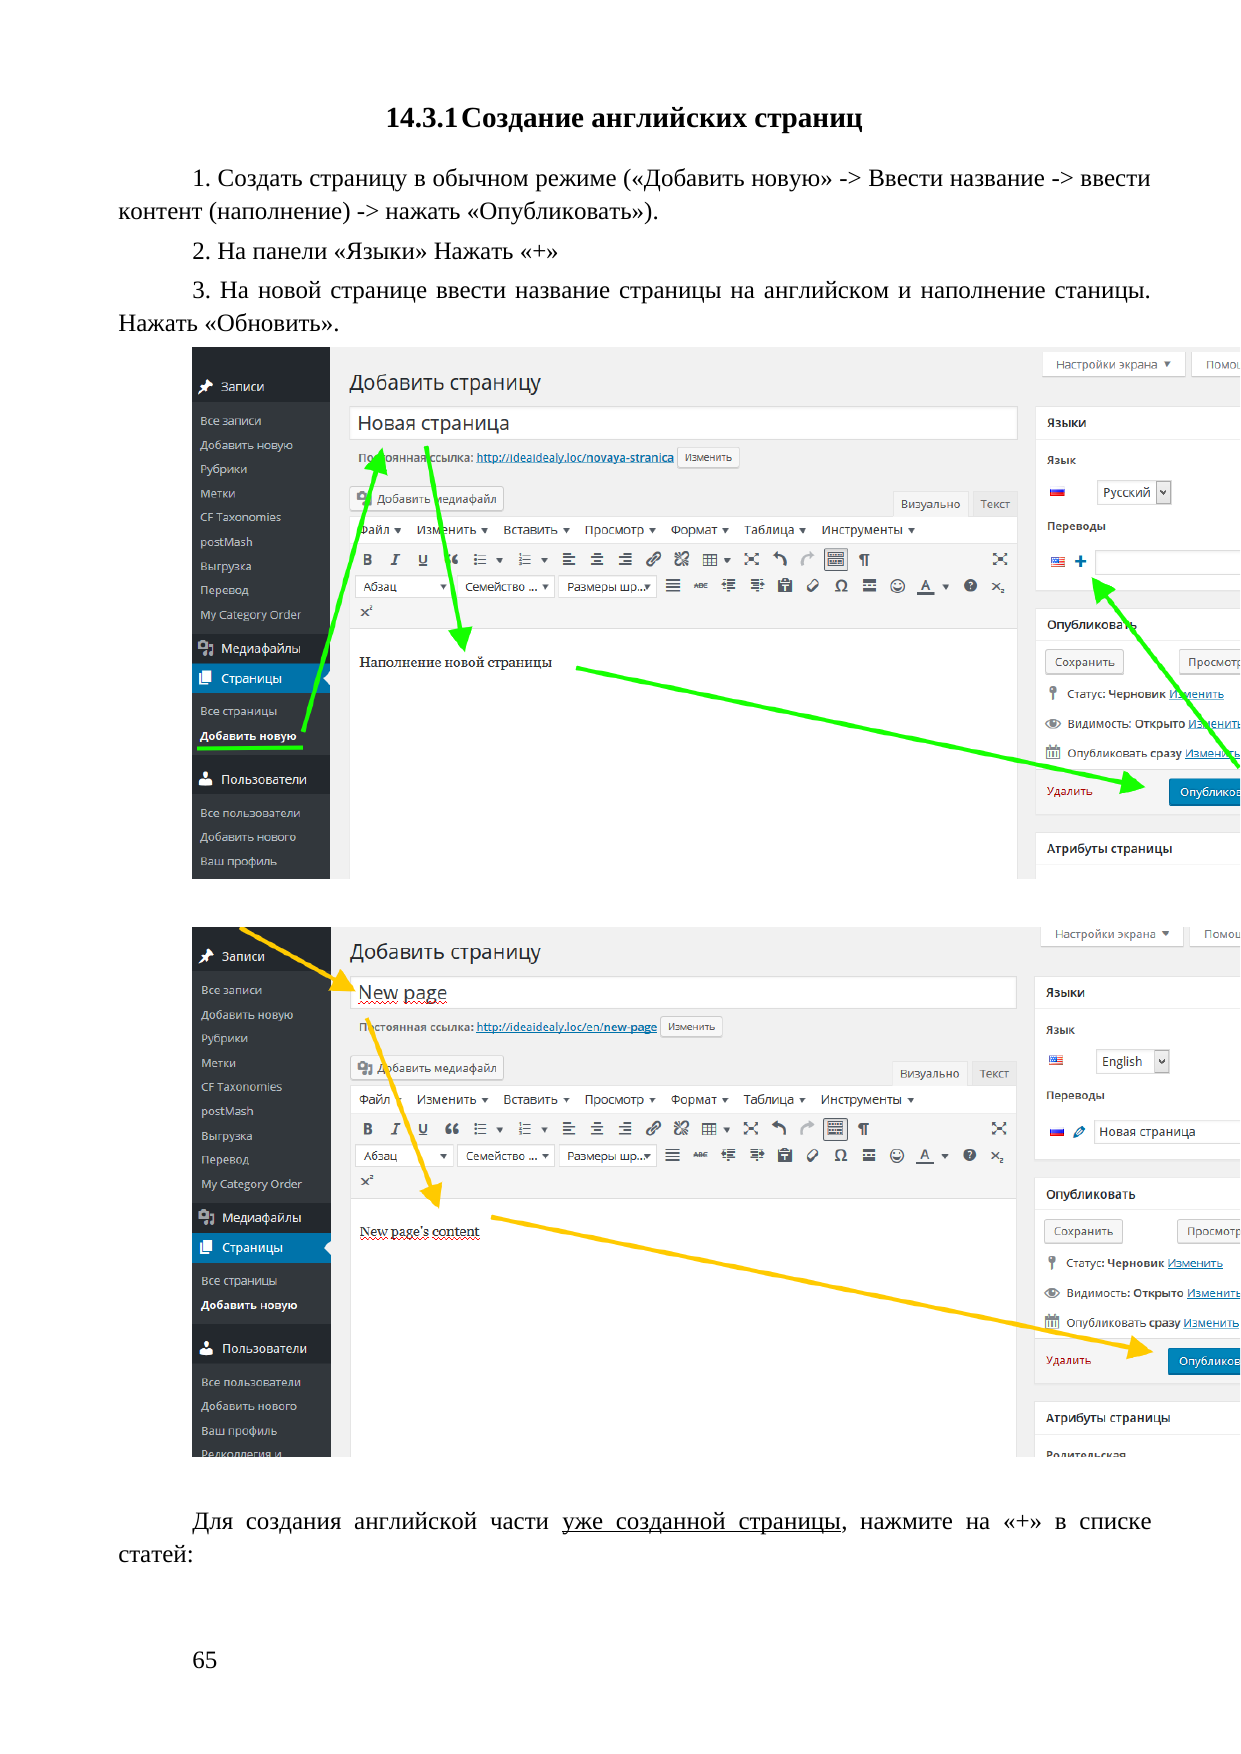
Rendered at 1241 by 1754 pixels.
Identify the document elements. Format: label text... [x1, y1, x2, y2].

picture [192, 347, 1241, 879]
text 1. Создать страницу в обычном режиме («Добавить новую» -> Ввести название -> ввести контент (наполнение) -> нажать «Опубликовать»). [118, 163, 1152, 225]
picture [199, 671, 211, 684]
picture [200, 1241, 212, 1253]
text Для создания английской части уже созданной страницы, нажмите на «+» в списке статей: [118, 1506, 1152, 1568]
picture [192, 927, 1241, 1457]
text 2. На панели «Языки» Нажать «+» [118, 236, 1152, 264]
text 3. На новой странице ввести название страницы на английском и наполнение станицы. Нажать «Обновить». [118, 275, 1152, 337]
text Создание английских страниц [96, 100, 1152, 133]
